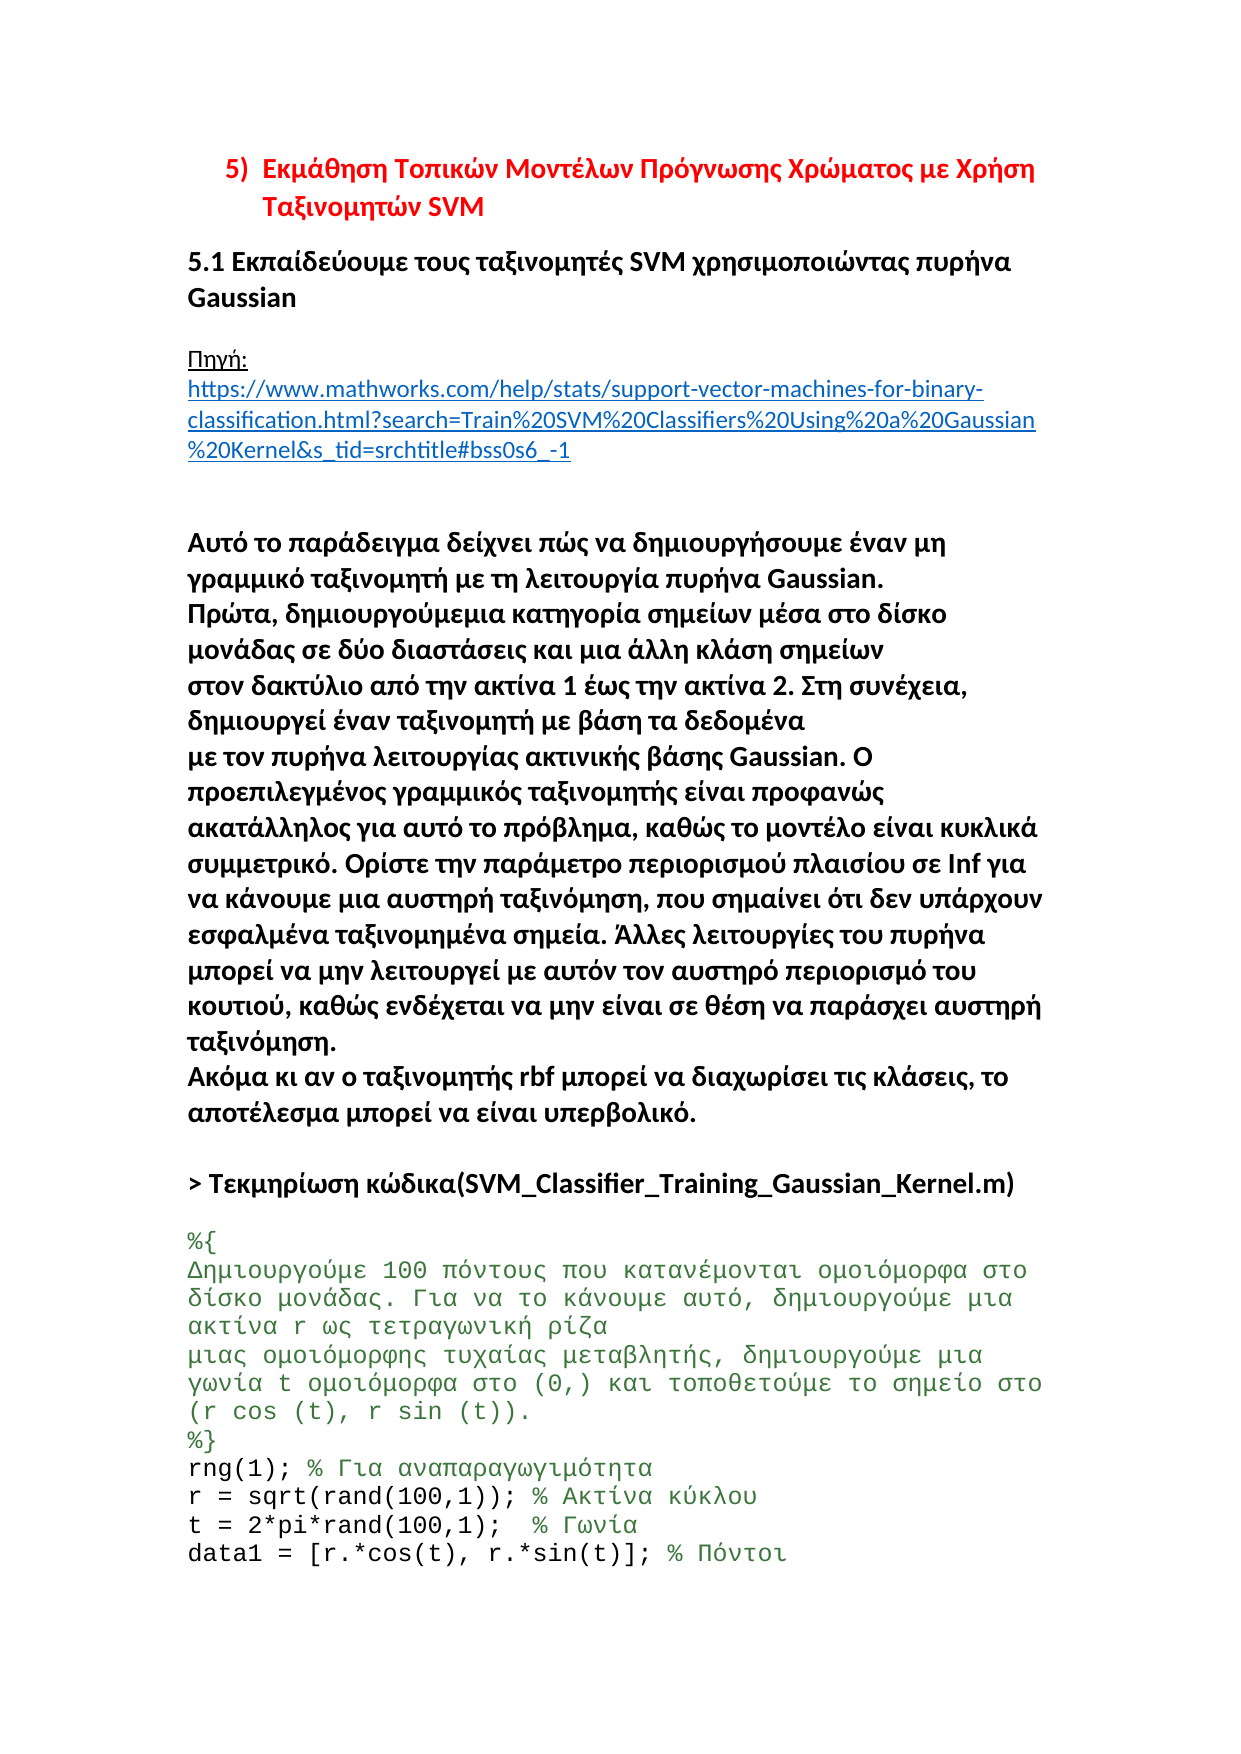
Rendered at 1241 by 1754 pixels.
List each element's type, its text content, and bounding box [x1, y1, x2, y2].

text Πρώτα, δημιουργούμεμια κατηγορία σημείων μέσα στο δίσκο μονάδας σε δύο διαστάσεις και μια άλλη κλάση σημείων [187, 595, 1053, 667]
text %{ [187, 1229, 1053, 1257]
text Ακόμα κι αν ο ταξινομητής rbf μπορεί να διαχωρίσει τις κλάσεις, το αποτέλεσμα μπορεί να είναι υπερβολικό. [187, 1058, 1053, 1130]
text r = sqrt(rand(100,1)); % Ακτίνα κύκλου [187, 1484, 1053, 1512]
text %} [187, 1427, 1053, 1456]
text https://www.mathworks.com/help/stats/support-vector-machines-for-binary-classification.html?search=Train%20SVM%20Classifiers%20Using%20a%20Gaussian%20Kernel&s_tid=srchtitle#bss0s6_-1 [187, 374, 1053, 465]
text Δημιουργούμε 100 πόντους που κατανέμονται ομοιόμορφα στο δίσκο μονάδας. Για να το κάνουμε αυτό, δημιουργούμε μια ακτίνα r ως τετραγωνική ρίζα [187, 1257, 1053, 1342]
text στον δακτύλιο από την ακτίνα 1 έως την ακτίνα 2. Στη συνέχεια, δημιουργεί έναν ταξινομητή με βάση τα δεδομένα [187, 667, 1053, 738]
text μιας ομοιόμορφης τυχαίας μεταβλητής, δημιουργούμε μια γωνία t ομοιόμορφα στο (0,) και τοποθετούμε το σημείο στο (r cos (t), r sin (t)). [187, 1342, 1053, 1427]
text Πηγή: [187, 343, 1053, 374]
text t = 2*pi*rand(100,1); % Γωνία [187, 1512, 1053, 1541]
text data1 = [r.*cos(t), r.*sin(t)]; % Πόντοι [187, 1541, 1053, 1569]
text μπορεί να μην λειτουργεί με αυτόν τον αυστηρό περιορισμό του κουτιού, καθώς ενδέχεται να μην είναι σε θέση να παράσχει αυστηρή ταξινόμηση. [187, 952, 1053, 1058]
list Εκμάθηση Τοπικών Μοντέλων Πρόγνωσης Χρώματος με Χρήση Ταξινομητών SVM [225, 150, 1053, 224]
text > Τεκμηρίωση κώδικα(SVM_Classifier_Training_Gaussian_Kernel.m) [187, 1165, 1053, 1201]
text Αυτό το παράδειγμα δείχνει πώς να δημιουργήσουμε έναν μη γραμμικό ταξινομητή με τη λειτουργία πυρήνα Gaussian. [187, 524, 1053, 595]
text 5.1 Εκπαίδεύουμε τους ταξινομητές SVM χρησιμοποιώντας πυρήνα Gaussian [187, 243, 1053, 315]
text με τον πυρήνα λειτουργίας ακτινικής βάσης Gaussian. Ο προεπιλεγμένος γραμμικός ταξινομητής είναι προφανώς ακατάλληλος για αυτό το πρόβλημα, καθώς το μοντέλο είναι κυκλικά συμμετρικό. Ορίστε την παράμετρο περιορισμού πλαισίου σε Inf για να κάνουμε μια αυστηρή ταξινόμηση, που σημαίνει ότι δεν υπάρχουν εσφαλμένα ταξινομημένα σημεία. Άλλες λειτουργίες του πυρήνα [187, 738, 1053, 952]
text rng(1); % Για αναπαραγωγιμότητα [187, 1456, 1053, 1484]
